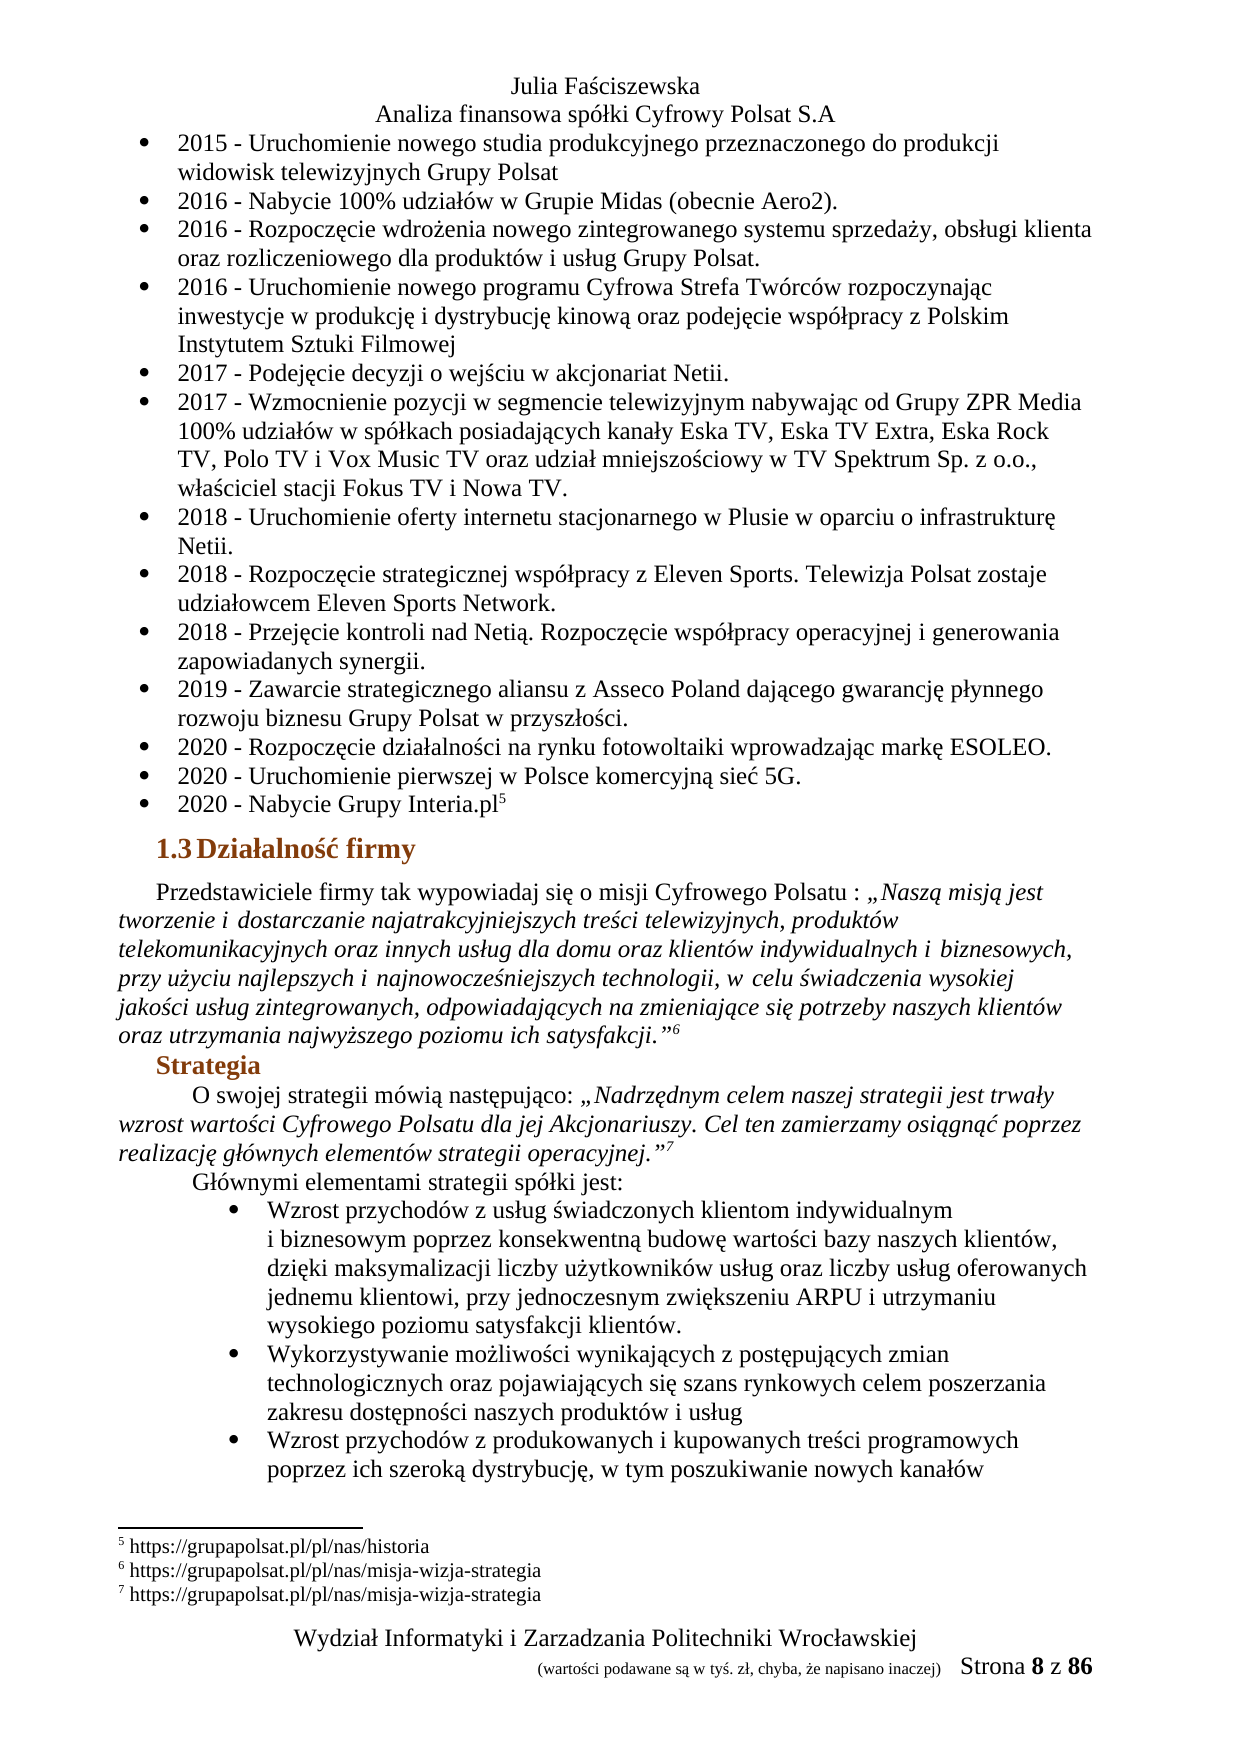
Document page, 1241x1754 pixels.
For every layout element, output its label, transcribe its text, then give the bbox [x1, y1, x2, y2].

list Wykorzystywanie możliwości wynikających z postępujących zmian technologicznych oraz pojawiających się szans rynkowych celem poszerzania zakresu dostępności naszych produktów i usług [229, 1339, 1092, 1426]
list 2020 - Rozpoczęcie działalności na rynku fotowoltaiki wprowadzając markę ESOLEO. [140, 732, 1092, 761]
list 2016 - Uruchomienie nowego programu Cyfrowa Strefa Twórców rozpoczynając inwestycje w produkcję i dystrybucję kinową oraz podejęcie współpracy z Polskim Instytutem Sztuki Filmowej [140, 272, 1092, 358]
list 2020 - Nabycie Grupy Interia.pl [140, 789, 1092, 818]
text Głównymi elementami strategii spółki jest: [118, 1167, 1092, 1196]
subtitle Działalność firmy [156, 831, 1092, 864]
list 2018 - Rozpoczęcie strategicznej współpracy z Eleven Sports. Telewizja Polsat zostaje udziałowcem Eleven Sports Network. [140, 559, 1092, 617]
list 2015 - Uruchomienie nowego studia produkcyjnego przeznaczonego do produkcji widowisk telewizyjnych Grupy Polsat [140, 128, 1092, 186]
list 2020 - Uruchomienie pierwszej w Polsce komercyjną sieć 5G. [140, 761, 1092, 789]
list 2016 - Nabycie 100% udziałów w Grupie Midas (obecnie Aero2). [140, 186, 1092, 214]
list Wzrost przychodów z usług świadczonych klientom indywidualnym i biznesowym poprzez konsekwentną budowę wartości bazy naszych klientów, dzięki maksymalizacji liczby użytkowników usług oraz liczby usług oferowanych jednemu klientowi, przy jednoczesnym zwiększeniu ARPU i utrzymaniu wysokiego poziomu satysfakcji klientów. [229, 1196, 1092, 1339]
text O swojej strategii mówią następująco: „Nadrzędnym celem naszej strategii jest trwały wzrost wartości Cyfrowego Polsatu dla jej Akcjonariuszy. Cel ten zamierzamy osiągnąć poprzez realizację głównych elementów strategii operacyjnej.” [118, 1081, 1092, 1167]
list 2018 - Przejęcie kontroli nad Netią. Rozpoczęcie współpracy operacyjnej i generowania zapowiadanych synergii. [140, 617, 1092, 674]
text Strategia [118, 1049, 1092, 1081]
list 2016 - Rozpoczęcie wdrożenia nowego zintegrowanego systemu sprzedaży, obsługi klienta oraz rozliczeniowego dla produktów i usług Grupy Polsat. [140, 214, 1092, 272]
text Przedstawiciele firmy tak wypowiadaj się o misji Cyfrowego Polsatu : „Naszą misją jest tworzenie i dostarczanie najatrakcyjniejszych treści telewizyjnych, produktów telekomunikacyjnych oraz innych usług dla domu oraz klientów indywidualnych i biznesowych, przy użyciu najlepszych i najnowocześniejszych technologii, w celu świadczenia wysokiej jakości usług zintegrowanych, odpowiadających na zmieniające się potrzeby naszych klientów oraz utrzymania najwyższego poziomu ich satysfakcji.” [118, 877, 1092, 1049]
list 2017 - Wzmocnienie pozycji w segmencie telewizyjnym nabywając od Grupy ZPR Media 100% udziałów w spółkach posiadających kanały Eska TV, Eska TV Extra, Eska Rock TV, Polo TV i Vox Music TV oraz udział mniejszościowy w TV Spektrum Sp. z o.o., właściciel stacji Fokus TV i Nowa TV. [140, 387, 1092, 502]
list 2017 - Podejęcie decyzji o wejściu w akcjonariat Netii. [140, 358, 1092, 387]
list 2018 - Uruchomienie oferty internetu stacjonarnego w Plusie w oparciu o infrastrukturę Netii. [140, 502, 1092, 559]
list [229, 1426, 1092, 1483]
list 2019 - Zawarcie strategicznego aliansu z Asseco Poland dającego gwarancję płynnego rozwoju biznesu Grupy Polsat w przyszłości. [140, 674, 1092, 732]
